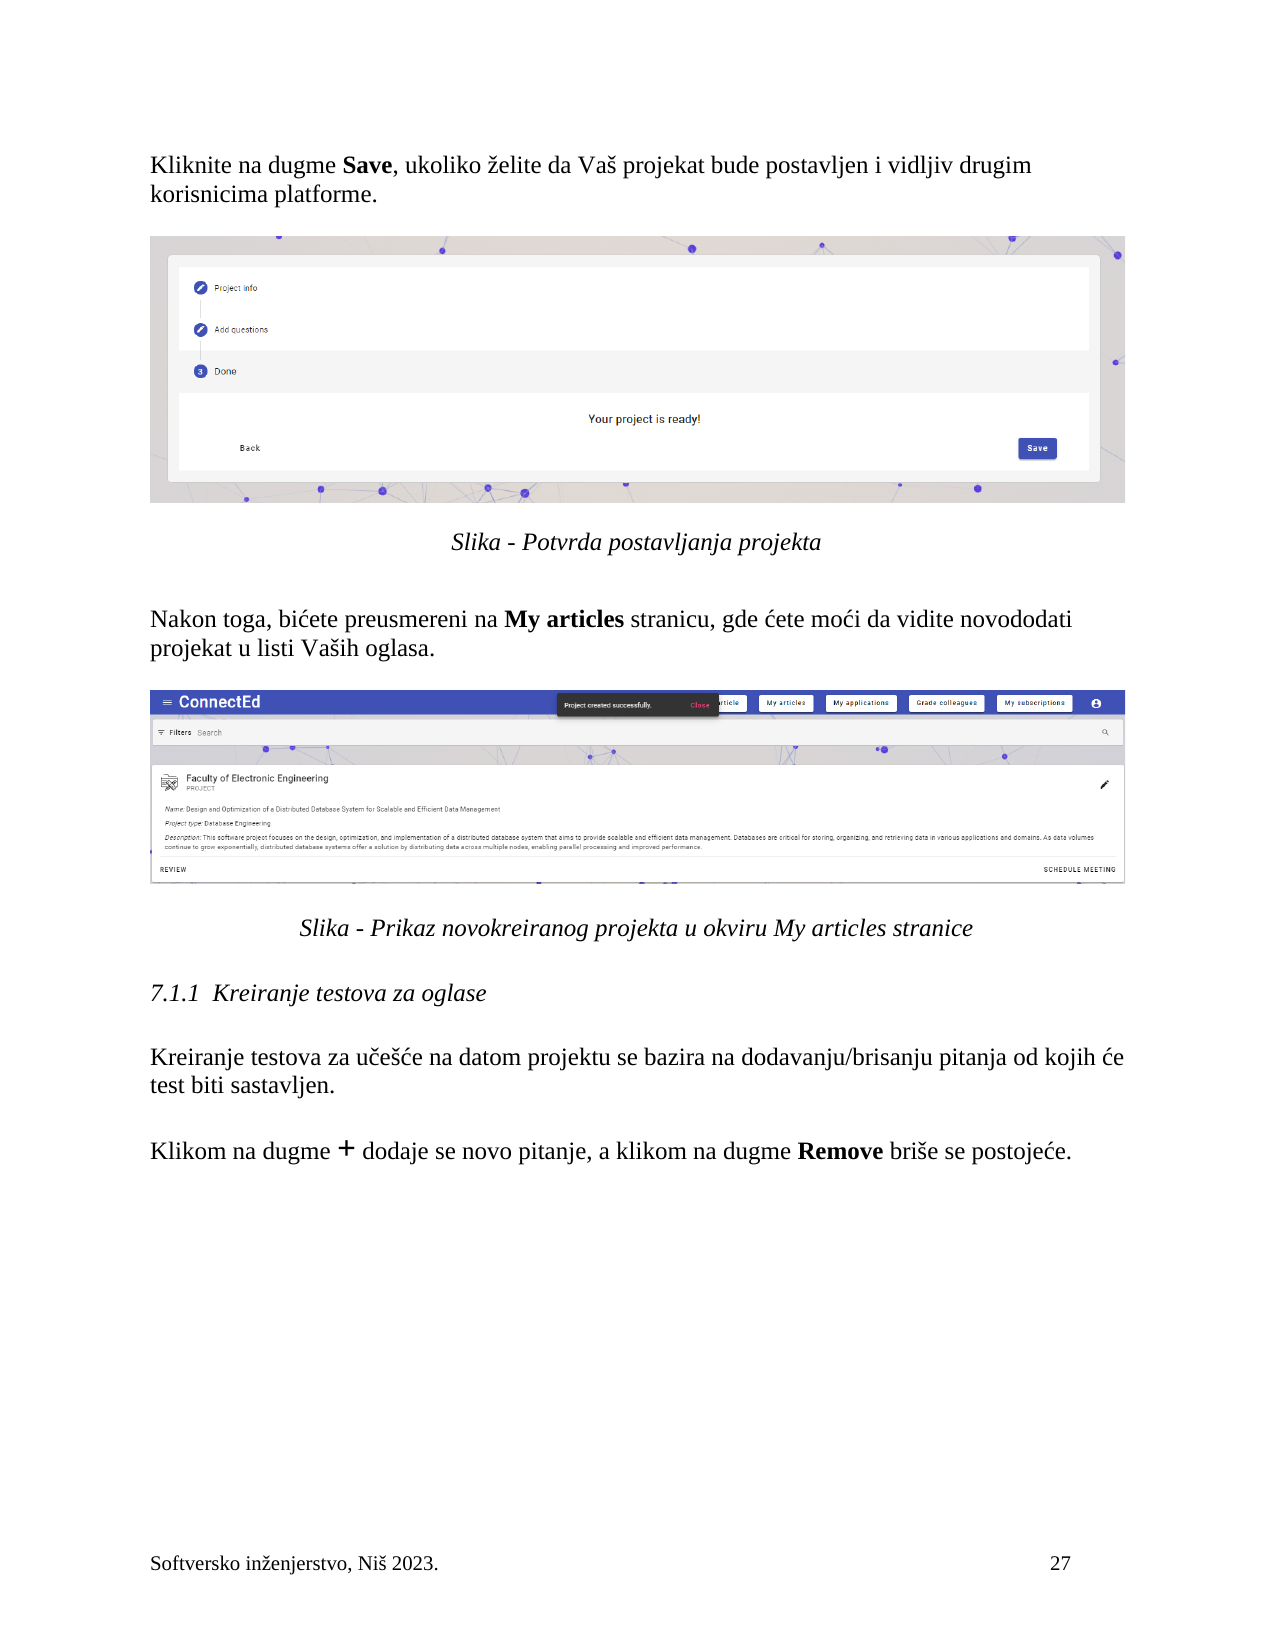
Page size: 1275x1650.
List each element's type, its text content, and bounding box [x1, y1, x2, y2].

text Nakon toga, bićete preusmereni na My articles stranicu, gde ćete moći da vidite novododati projekat u listi Vaših oglasa. [150, 604, 1125, 661]
subtitle 7.1.1 Kreiranje testova za oglase [150, 978, 1125, 1007]
text Kliknite na dugme Save, ukoliko želite da Vaš projekat bude postavljen i vidljiv drugim korisnicima platforme. [150, 150, 1125, 207]
text Slika - Prikaz novokreiranog projekta u okviru My articles stranice [150, 913, 1125, 941]
text Slika - Potvrda postavljanja projekta [150, 527, 1125, 556]
text Kreiranje testova za učešće na datom projektu se bazira na dodavanju/brisanju pitanja od kojih će test biti sastavljen. [150, 1042, 1125, 1099]
picture [150, 690, 1125, 884]
text Klikom na dugme + dodaje se novo pitanje, a klikom na dugme Remove briše se postojeće. [150, 1128, 1125, 1166]
picture [150, 236, 1125, 503]
